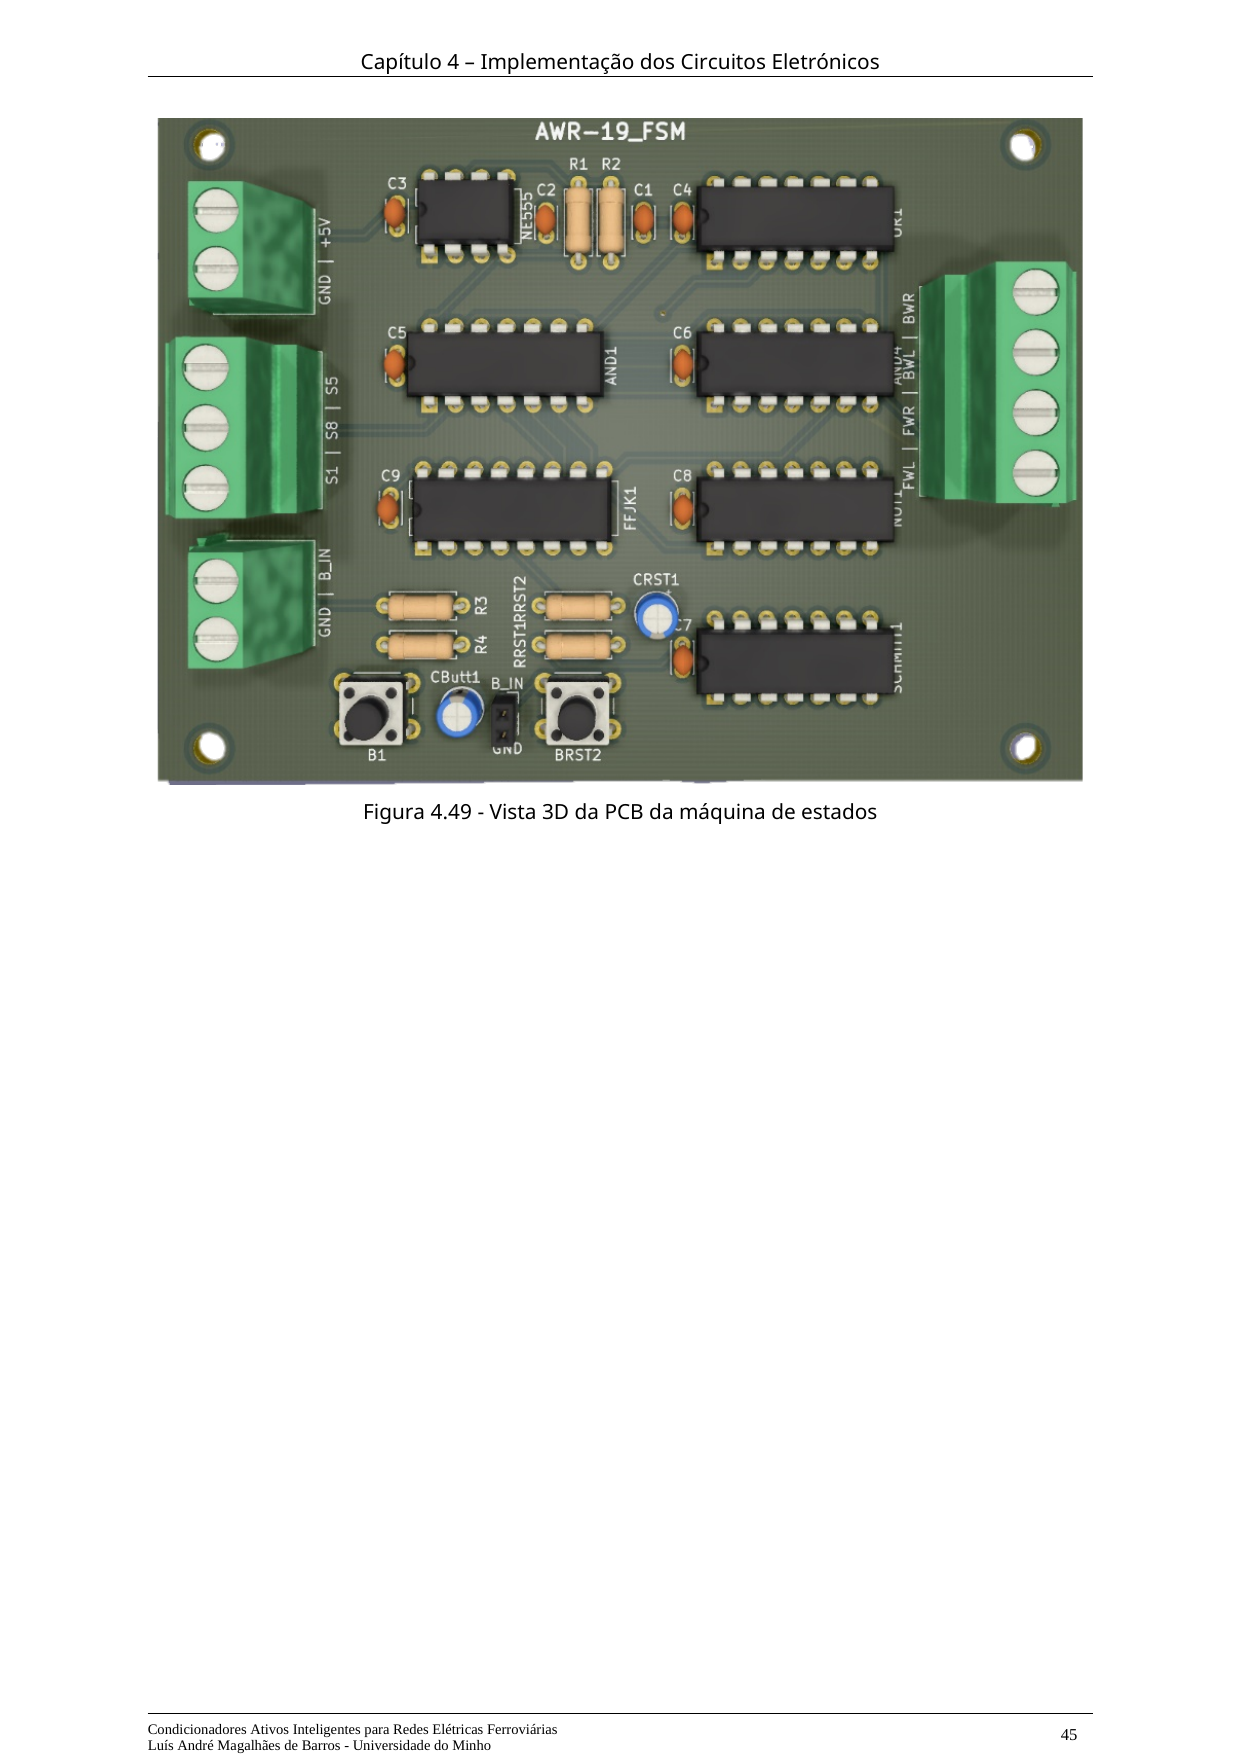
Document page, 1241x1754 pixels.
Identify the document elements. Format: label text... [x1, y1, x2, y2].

picture [157, 118, 1083, 785]
